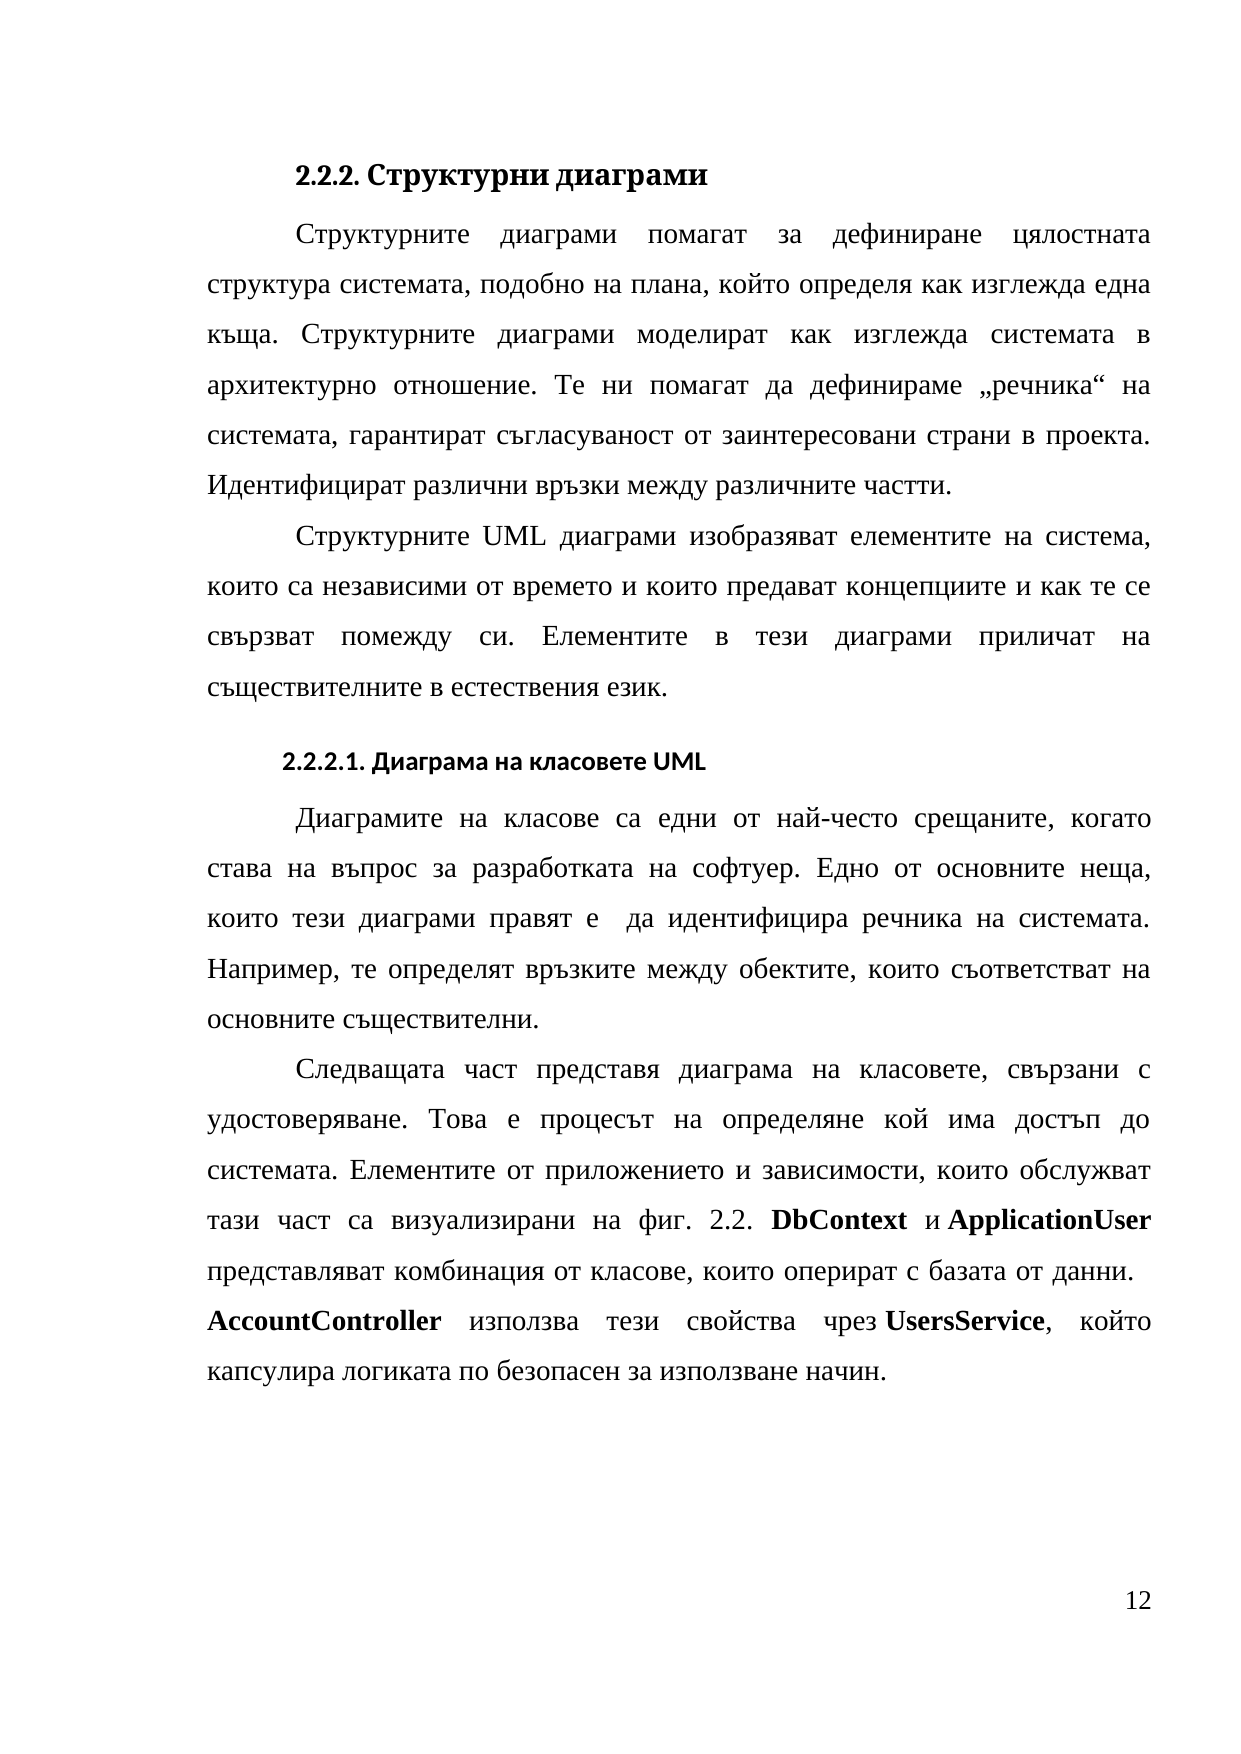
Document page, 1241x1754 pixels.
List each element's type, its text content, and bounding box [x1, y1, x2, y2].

subtitle 2.2.2. Структурни диаграми [207, 159, 1152, 193]
subtitle 2.2.2.1. Диаграма на класовете UML [207, 744, 1152, 777]
text Структурните UML диаграми изобразяват елементите на система, които са независими от времето и които предават концепциите и как те се свързват помежду си. Елементите в тези диаграми приличат на съществителните в естествения език. [207, 518, 1152, 702]
text Диаграмите на класове са едни от най-често срещаните, когато става на въпрос за разработката на софтуер. Едно от основните неща, които тези диаграми правят е да идентифицира речника на системата. Например, те определят връзките между обектите, които съответстват на основните съществителни. [207, 800, 1152, 1034]
text Следващата част представя диаграма на класовете, свързани с удостоверяване. Това е процесът на определяне кой има достъп до системата. Елементите от приложението и зависимости, които обслужват тази част са визуализирани на фиг. 2.2. DbContext и ApplicationUser представляват комбинация от класове, които оперират с базата от данни. AccountController използва тези свойствa чрез UsersService, който капсулира логиката по безопасен за използване начин. [207, 1051, 1152, 1387]
text Структурните диаграми помагат за дефиниране цялостната структура системата, подобно на плана, който определя как изглежда една къща. Структурните диаграми моделират как изглежда системата в архитектурно отношение. Те ни помагат да дефинираме „речника“ на системата, гарантират съгласуваност от заинтересовани страни в проекта. Идентифицират различни връзки между различните частти. [207, 216, 1152, 501]
